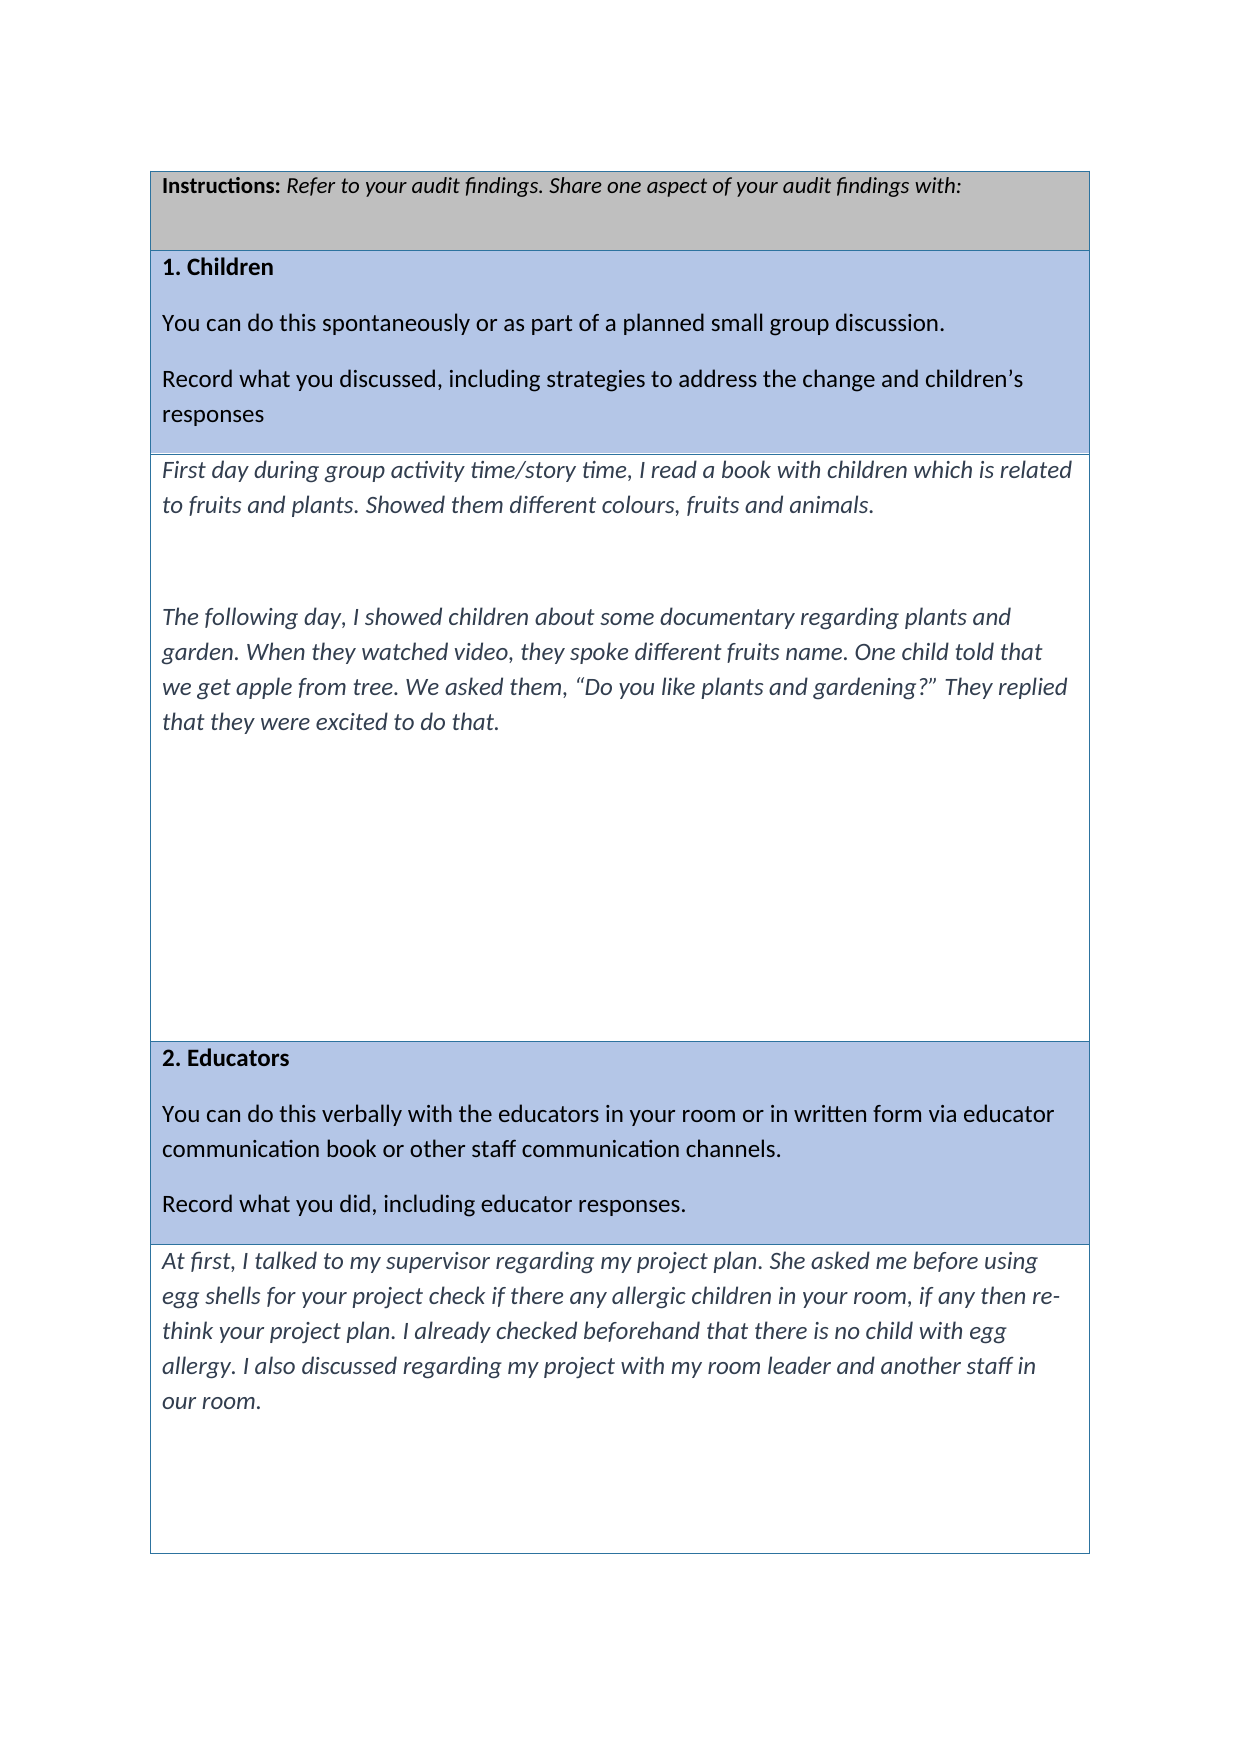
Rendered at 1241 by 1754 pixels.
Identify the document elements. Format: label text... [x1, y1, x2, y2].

table_cell 1. Children You can do this spontaneously or as part of a planned small group discussion. Record what you discussed, including strategies to address the change and children’s responses [151, 251, 1089, 453]
table_cell 2. Educators You can do this verbally with the educators in your room or in written form via educator communication book or other staff communication channels. Record what you did, including educator responses. [151, 1042, 1089, 1244]
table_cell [151, 1245, 1089, 1553]
table_cell Instructions: Refer to your audit findings. Share one aspect of your audit findings with: [151, 172, 1089, 250]
table_cell First day during group activity time/story time, I read a book with children which is related to fruits and plants. Showed them different colours, fruits and animals. The following day, I showed children about some documentary regarding plants and garden. When they watched video, they spoke different fruits name. One child told that we get apple from tree. We asked them, “Do you like plants and gardening?” They replied that they were excited to do that. [151, 455, 1089, 1041]
